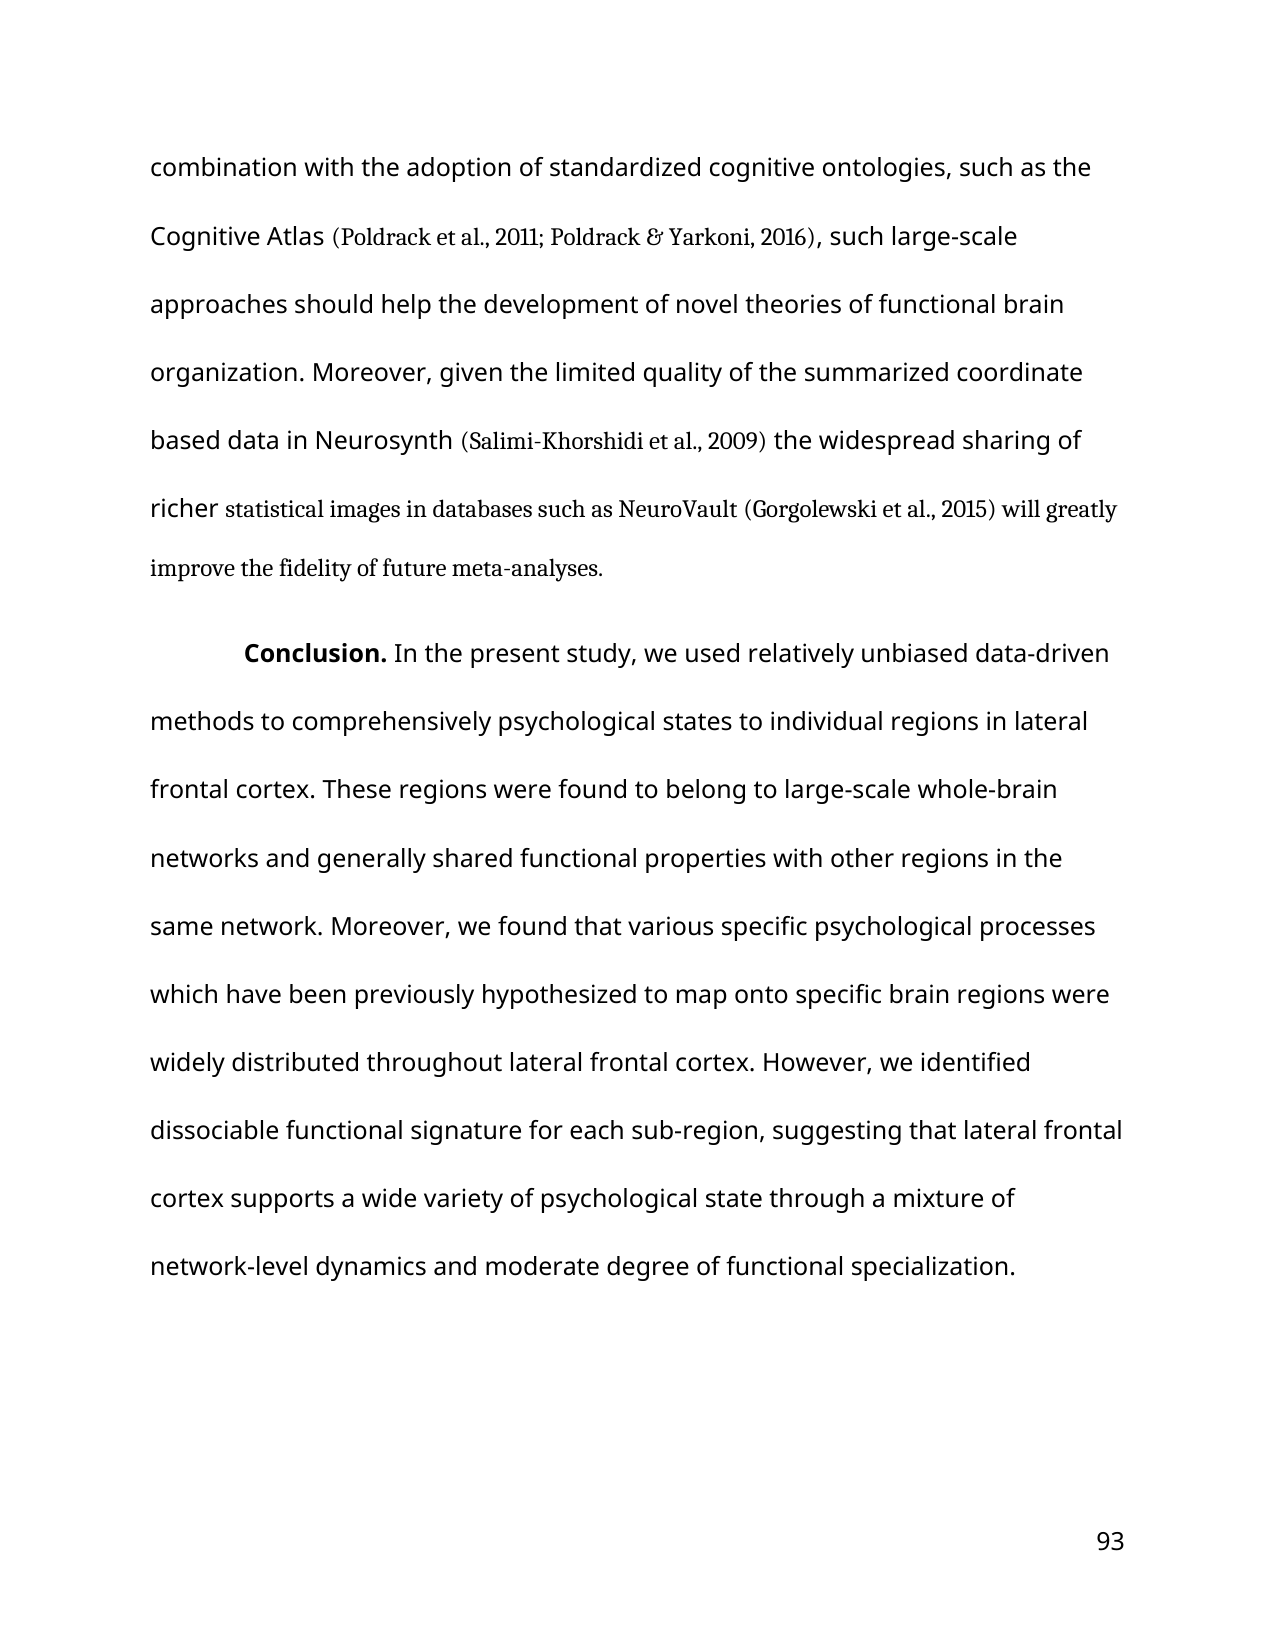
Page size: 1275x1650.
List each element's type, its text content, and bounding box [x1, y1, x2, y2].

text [150, 150, 1125, 582]
text Conclusion. In the present study, we used relatively unbiased data-driven methods to comprehensively psychological states to individual regions in lateral frontal cortex. These regions were found to belong to large-scale whole-brain networks and generally shared functional properties with other regions in the same network. Moreover, we found that various specific psychological processes which have been previously hypothesized to map onto specific brain regions were widely distributed throughout lateral frontal cortex. However, we identified dissociable functional signature for each sub-region, suggesting that lateral frontal cortex supports a wide variety of psychological state through a mixture of network-level dynamics and moderate degree of functional specialization. [150, 636, 1125, 1283]
